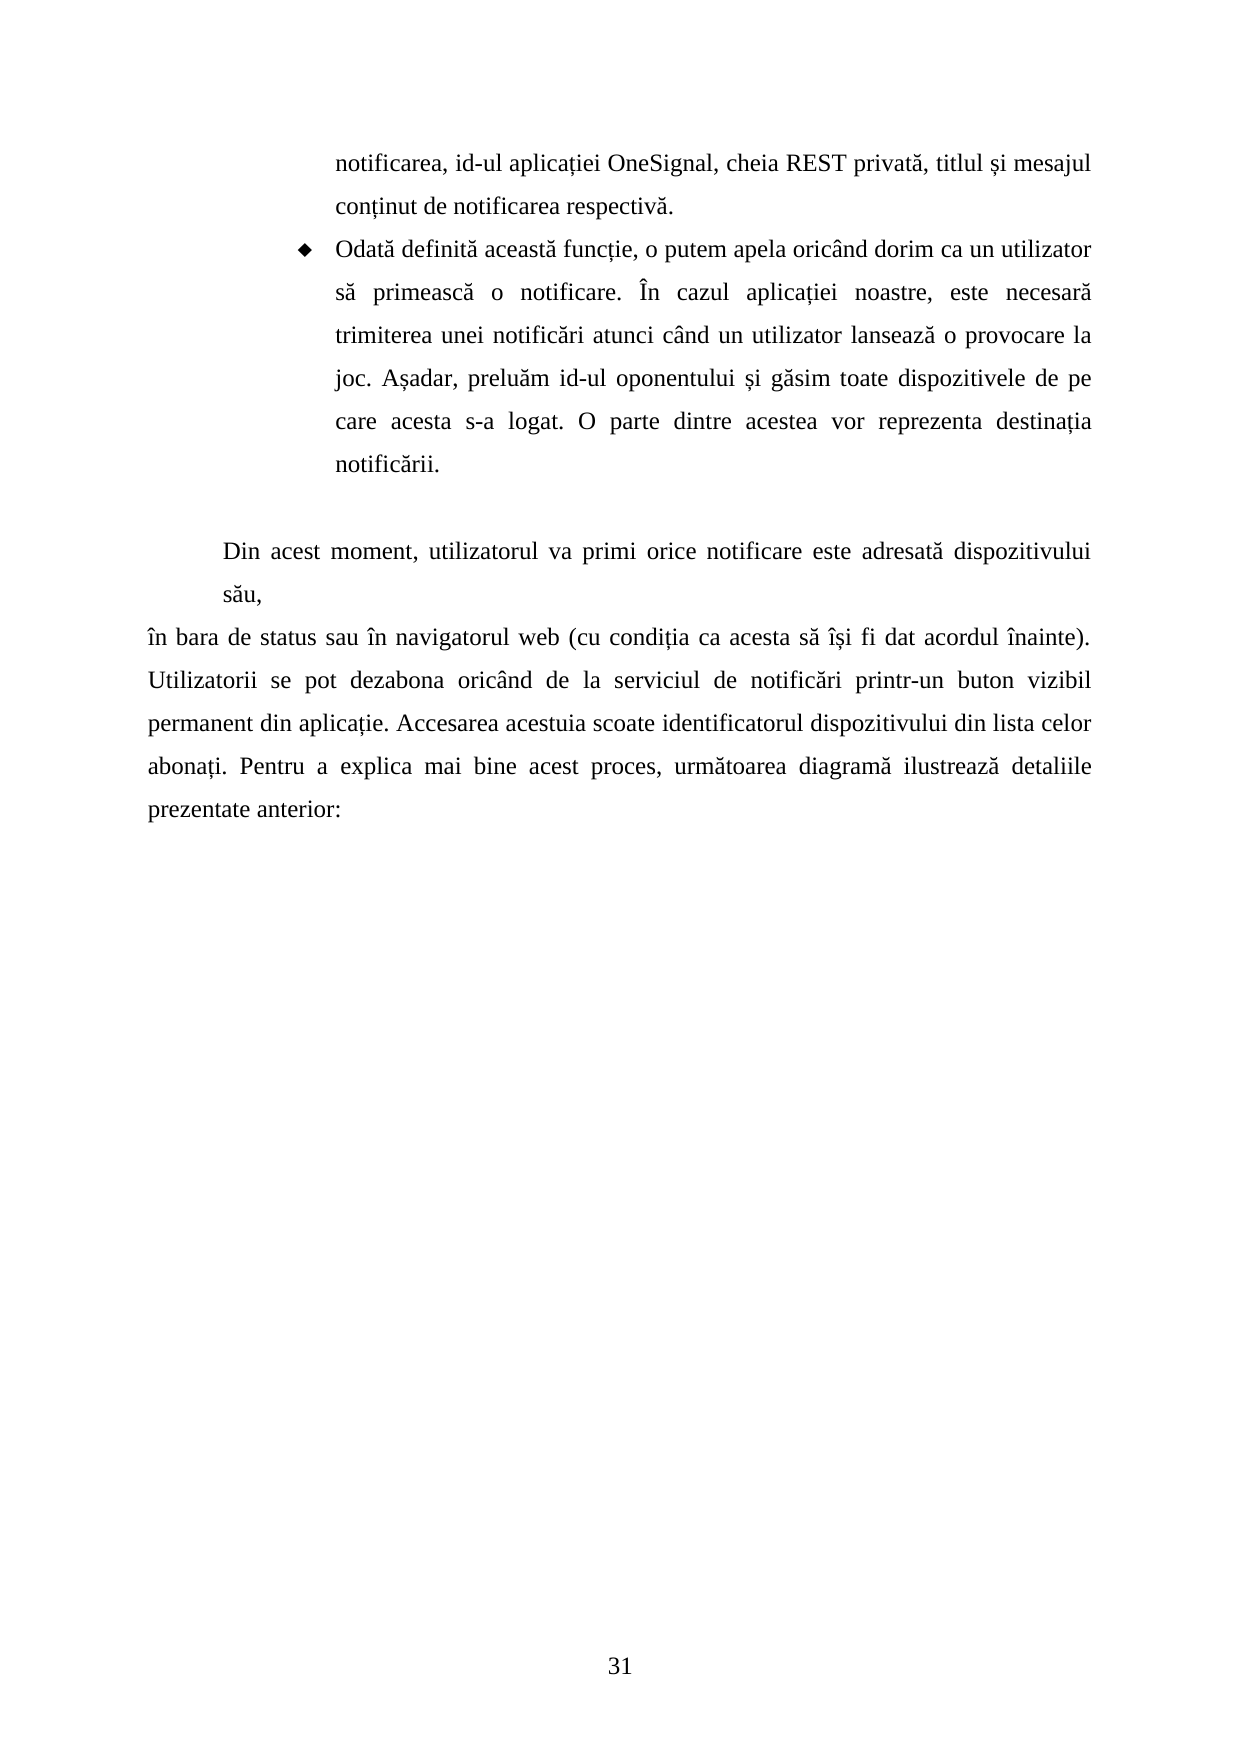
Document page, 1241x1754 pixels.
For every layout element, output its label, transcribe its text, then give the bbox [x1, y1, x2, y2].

text în bara de status sau în navigatorul web (cu condiția ca acesta să își fi dat acordul înainte). Utilizatorii se pot dezabona oricând de la serviciul de notificări printr-un buton vizibil permanent din aplicație. Accesarea acestuia scoate identificatorul dispozitivului din lista celor abonați. Pentru a explica mai bine acest proces, următoarea diagramă ilustrează detaliile prezentate anterior: [148, 622, 1093, 823]
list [298, 148, 1093, 219]
text Din acest moment, utilizatorul va primi orice notificare este adresată dispozitivului său, [223, 536, 1093, 608]
list Odată definită această funcție, o putem apela oricând dorim ca un utilizator să primească o notificare. În cazul aplicației noastre, este necesară trimiterea unei notificări atunci când un utilizator lansează o provocare la joc. Așadar, preluăm id-ul oponentului și găsim toate dispozitivele de pe care acesta s-a logat. O parte dintre acestea vor reprezenta destinația notificării. [298, 234, 1093, 478]
